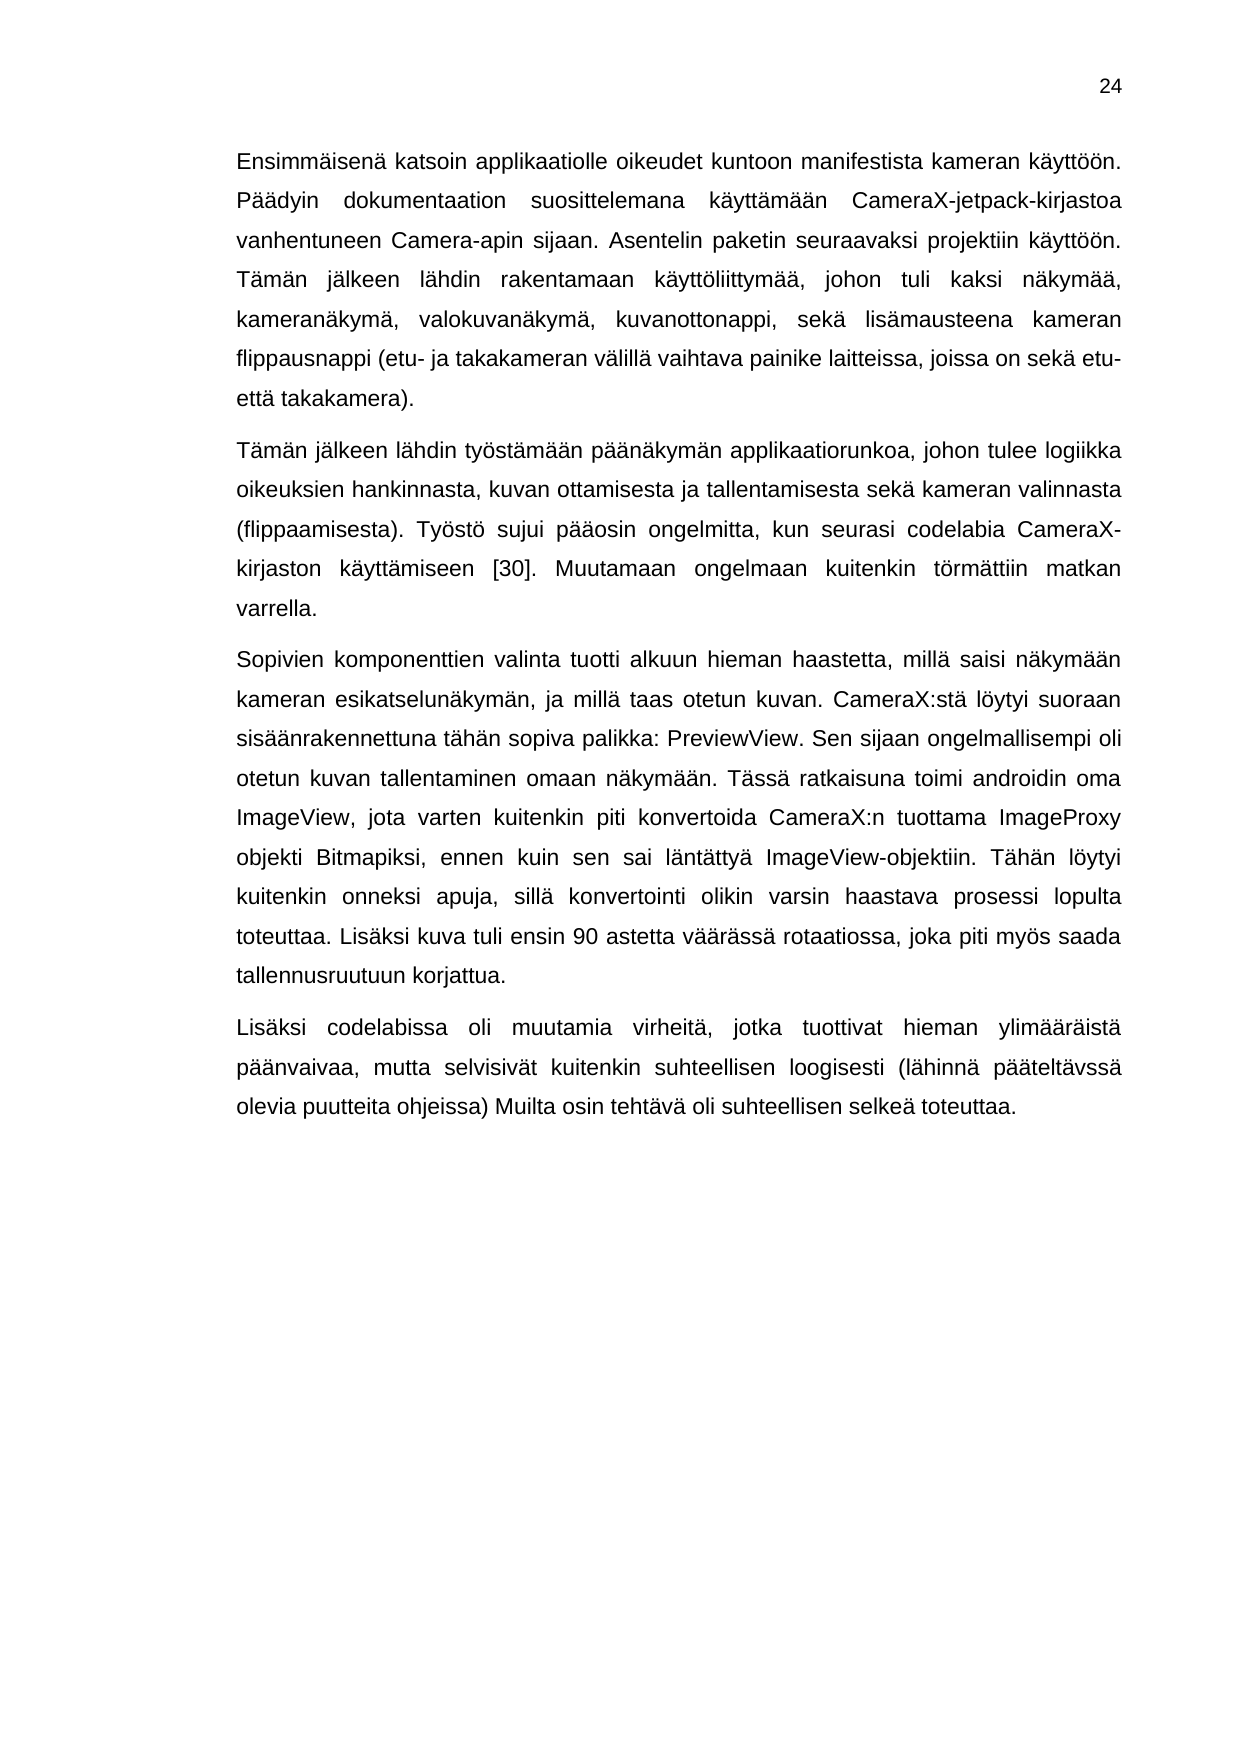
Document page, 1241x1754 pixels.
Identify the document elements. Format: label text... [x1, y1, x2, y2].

text Sopivien komponenttien valinta tuotti alkuun hieman haastetta, millä saisi näkymään kameran esikatselunäkymän, ja millä taas otetun kuvan. CameraX:stä löytyi suoraan sisäänrakennettuna tähän sopiva palikka: PreviewView. Sen sijaan ongelmallisempi oli otetun kuvan tallentaminen omaan näkymään. Tässä ratkaisuna toimi androidin oma ImageView, jota varten kuitenkin piti konvertoida CameraX:n tuottama ImageProxy objekti Bitmapiksi, ennen kuin sen sai läntättyä ImageView-objektiin. Tähän löytyi kuitenkin onneksi apuja, sillä konvertointi olikin varsin haastava prosessi lopulta toteuttaa. Lisäksi kuva tuli ensin 90 astetta väärässä rotaatiossa, joka piti myös saada tallennusruutuun korjattua. [236, 646, 1122, 989]
text Ensimmäisenä katsoin applikaatiolle oikeudet kuntoon manifestista kameran käyttöön. Päädyin dokumentaation suosittelemana käyttämään CameraX-jetpack-kirjastoa vanhentuneen Camera-apin sijaan. Asentelin paketin seuraavaksi projektiin käyttöön. Tämän jälkeen lähdin rakentamaan käyttöliittymää, johon tuli kaksi näkymää, kameranäkymä, valokuvanäkymä, kuvanottonappi, sekä lisämausteena kameran flippausnappi (etu- ja takakameran välillä vaihtava painike laitteissa, joissa on sekä etu- että takakamera). [236, 148, 1122, 411]
text Tämän jälkeen lähdin työstämään päänäkymän applikaatiorunkoa, johon tulee logiikka oikeuksien hankinnasta, kuvan ottamisesta ja tallentamisesta sekä kameran valinnasta (flippaamisesta). Työstö sujui pääosin ongelmitta, kun seurasi codelabia CameraX-kirjaston käyttämiseen [30]. Muutamaan ongelmaan kuitenkin törmättiin matkan varrella. [236, 437, 1122, 621]
text Lisäksi codelabissa oli muutamia virheitä, jotka tuottivat hieman ylimääräistä päänvaivaa, mutta selvisivät kuitenkin suhteellisen loogisesti (lähinnä pääteltävssä olevia puutteita ohjeissa) Muilta osin tehtävä oli suhteellisen selkeä toteuttaa. [236, 1014, 1122, 1119]
